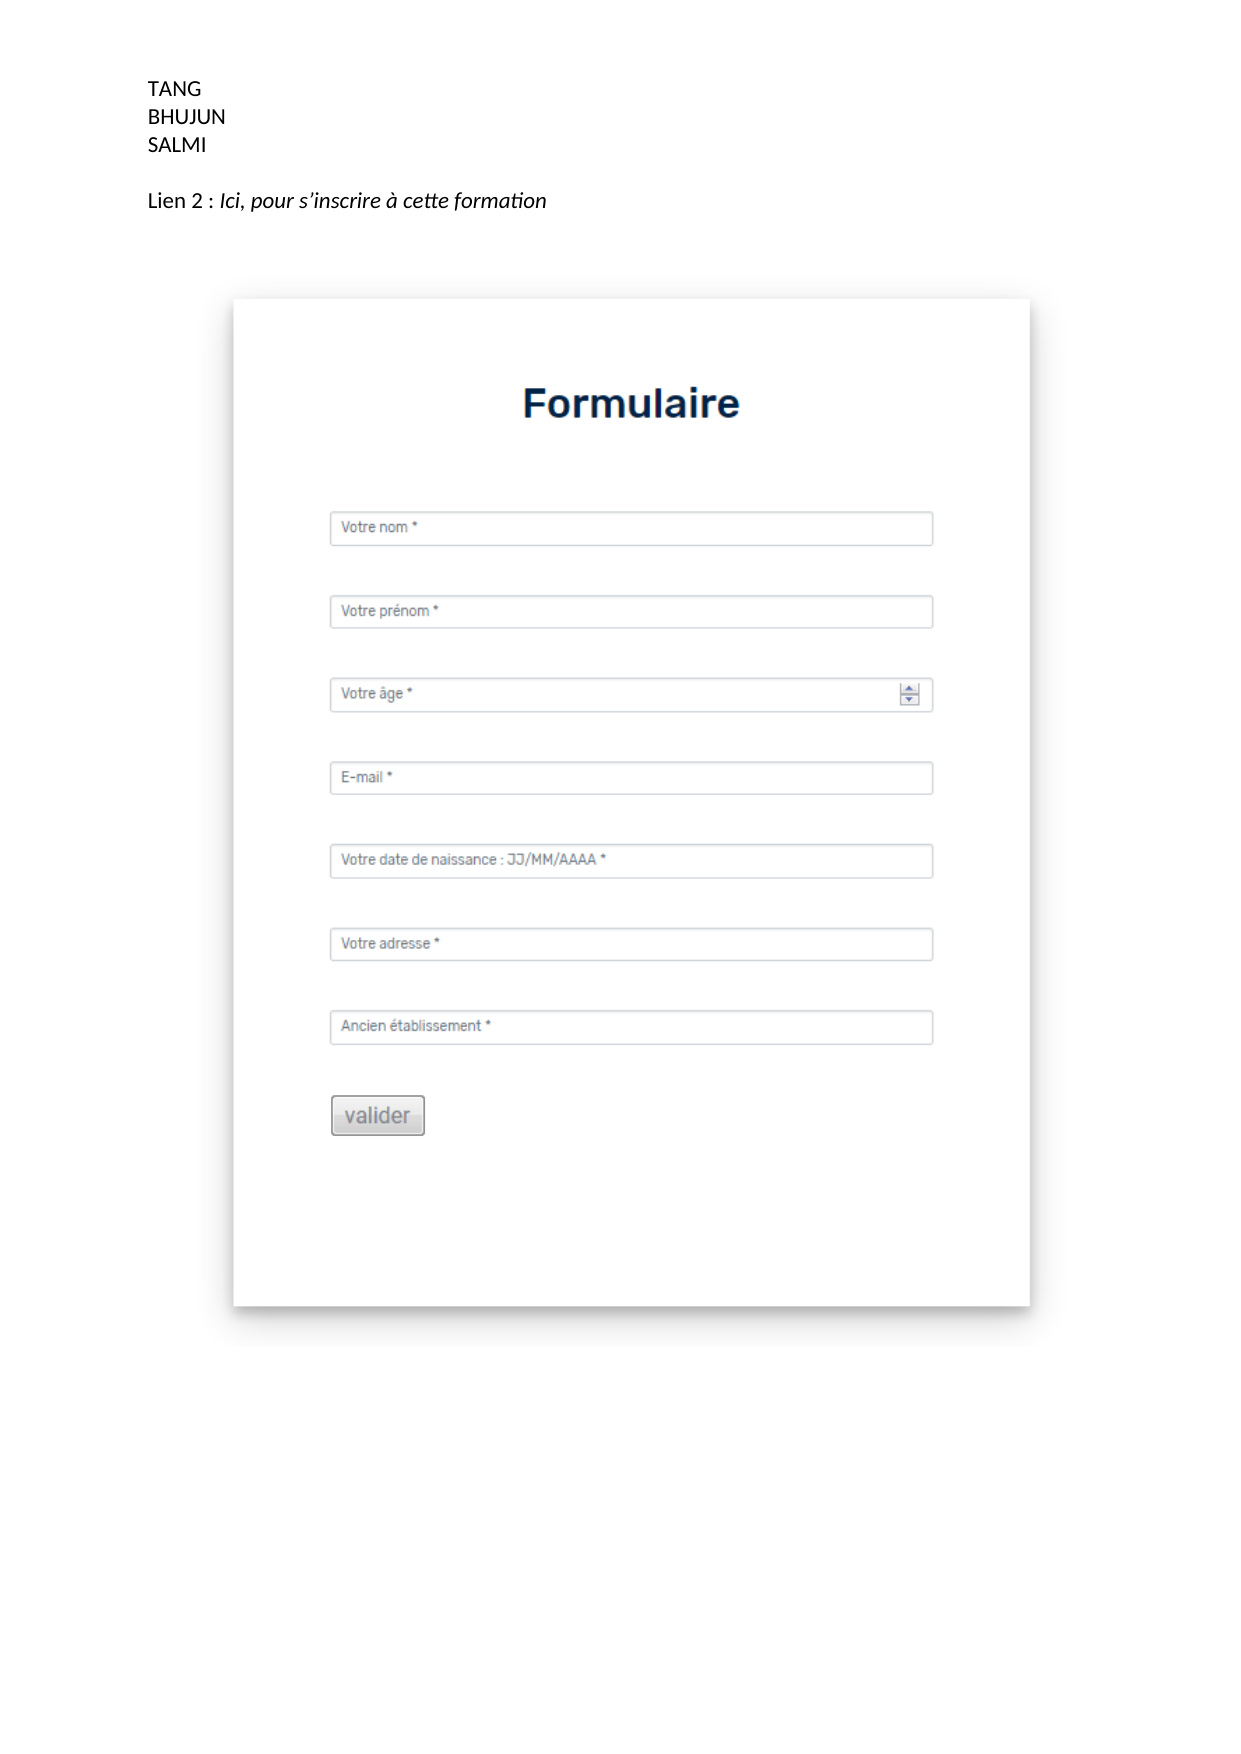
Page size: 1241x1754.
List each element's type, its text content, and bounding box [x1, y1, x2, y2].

text Lien 2 : Ici, pour s’inscrire à cette formation [148, 186, 1093, 214]
picture [147, 232, 1093, 1347]
